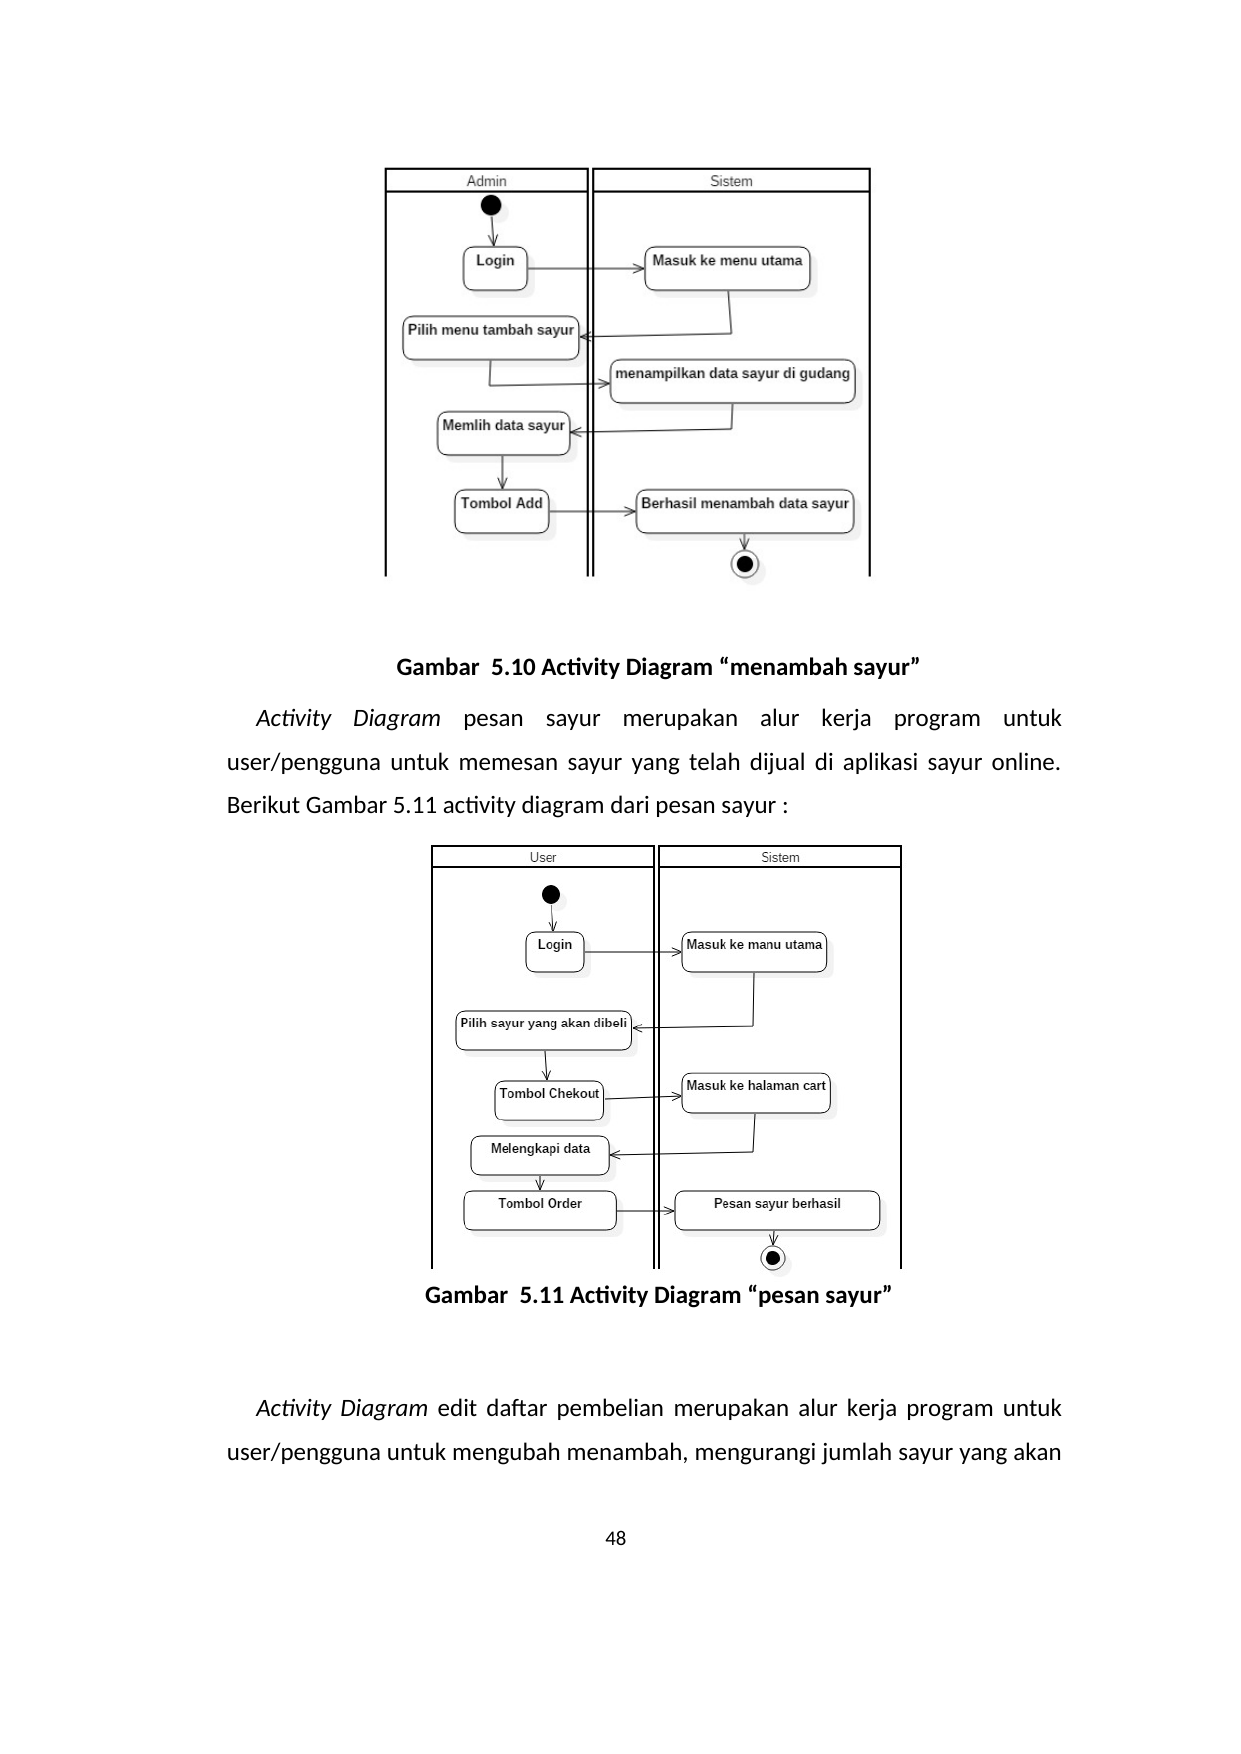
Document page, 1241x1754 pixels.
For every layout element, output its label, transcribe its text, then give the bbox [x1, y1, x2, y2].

picture [422, 836, 940, 1279]
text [227, 1392, 1062, 1466]
subtitle Gambar 5.11 Activity Diagram “pesan sayur” [226, 1279, 1092, 1310]
subtitle Gambar 5.10 Activity Diagram “menambah sayur” [226, 651, 1092, 682]
picture [375, 159, 913, 621]
text Activity Diagram pesan sayur merupakan alur kerja program untuk user/pengguna untuk memesan sayur yang telah dijual di aplikasi sayur online. Berikut Gambar 5.11 activity diagram dari pesan sayur : [227, 702, 1062, 820]
